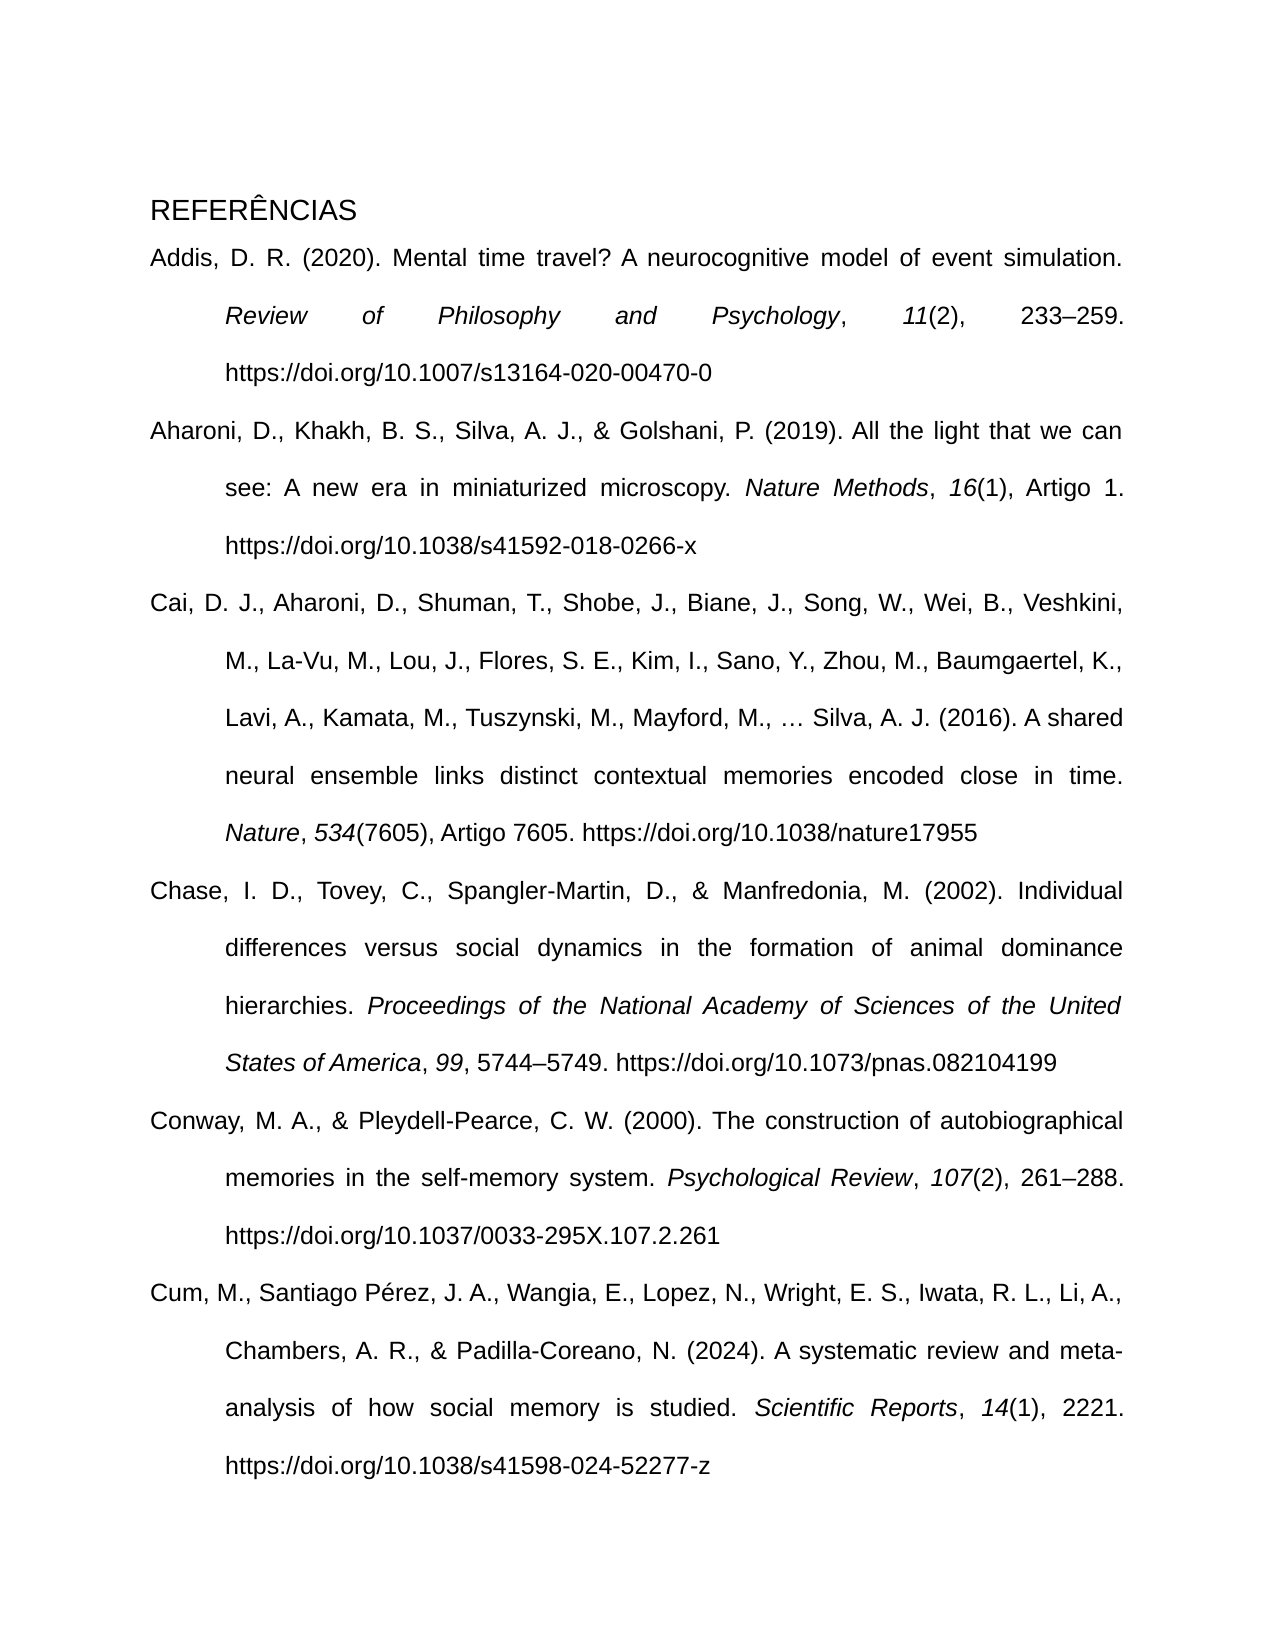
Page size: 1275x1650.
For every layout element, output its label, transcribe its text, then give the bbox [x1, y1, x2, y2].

text Chase, I. D., Tovey, C., Spangler-Martin, D., & Manfredonia, M. (2002). Individual differences versus social dynamics in the formation of animal dominance hierarchies. Proceedings of the National Academy of Sciences of the United States of America, 99, 5744–5749. https://doi.org/10.1073/pnas.082104199 [150, 876, 1125, 1077]
text Cai, D. J., Aharoni, D., Shuman, T., Shobe, J., Biane, J., Song, W., Wei, B., Veshkini, M., La-Vu, M., Lou, J., Flores, S. E., Kim, I., Sano, Y., Zhou, M., Baumgaertel, K., Lavi, A., Kamata, M., Tuszynski, M., Mayford, M., … Silva, A. J. (2016). A shared neural ensemble links distinct contextual memories encoded close in time. Nature, 534(7605), Artigo 7605. https://doi.org/10.1038/nature17955 [150, 588, 1125, 847]
text Aharoni, D., Khakh, B. S., Silva, A. J., & Golshani, P. (2019). All the light that we can see: A new era in miniaturized microscopy. Nature Methods, 16(1), Artigo 1. https://doi.org/10.1038/s41592-018-0266-x [150, 416, 1125, 560]
text Conway, M. A., & Pleydell-Pearce, C. W. (2000). The construction of autobiographical memories in the self-memory system. Psychological Review, 107(2), 261–288. https://doi.org/10.1037/0033-295X.107.2.261 [150, 1106, 1125, 1250]
text Addis, D. R. (2020). Mental time travel? A neurocognitive model of event simulation. Review of Philosophy and Psychology, 11(2), 233–259. https://doi.org/10.1007/s13164-020-00470-0 [150, 243, 1125, 387]
text Cum, M., Santiago Pérez, J. A., Wangia, E., Lopez, N., Wright, E. S., Iwata, R. L., Li, A., Chambers, A. R., & Padilla-Coreano, N. (2024). A systematic review and meta-analysis of how social memory is studied. Scientific Reports, 14(1), 2221. https://doi.org/10.1038/s41598-024-52277-z [150, 1278, 1125, 1480]
subtitle REFERÊNCIAS [150, 193, 1125, 227]
